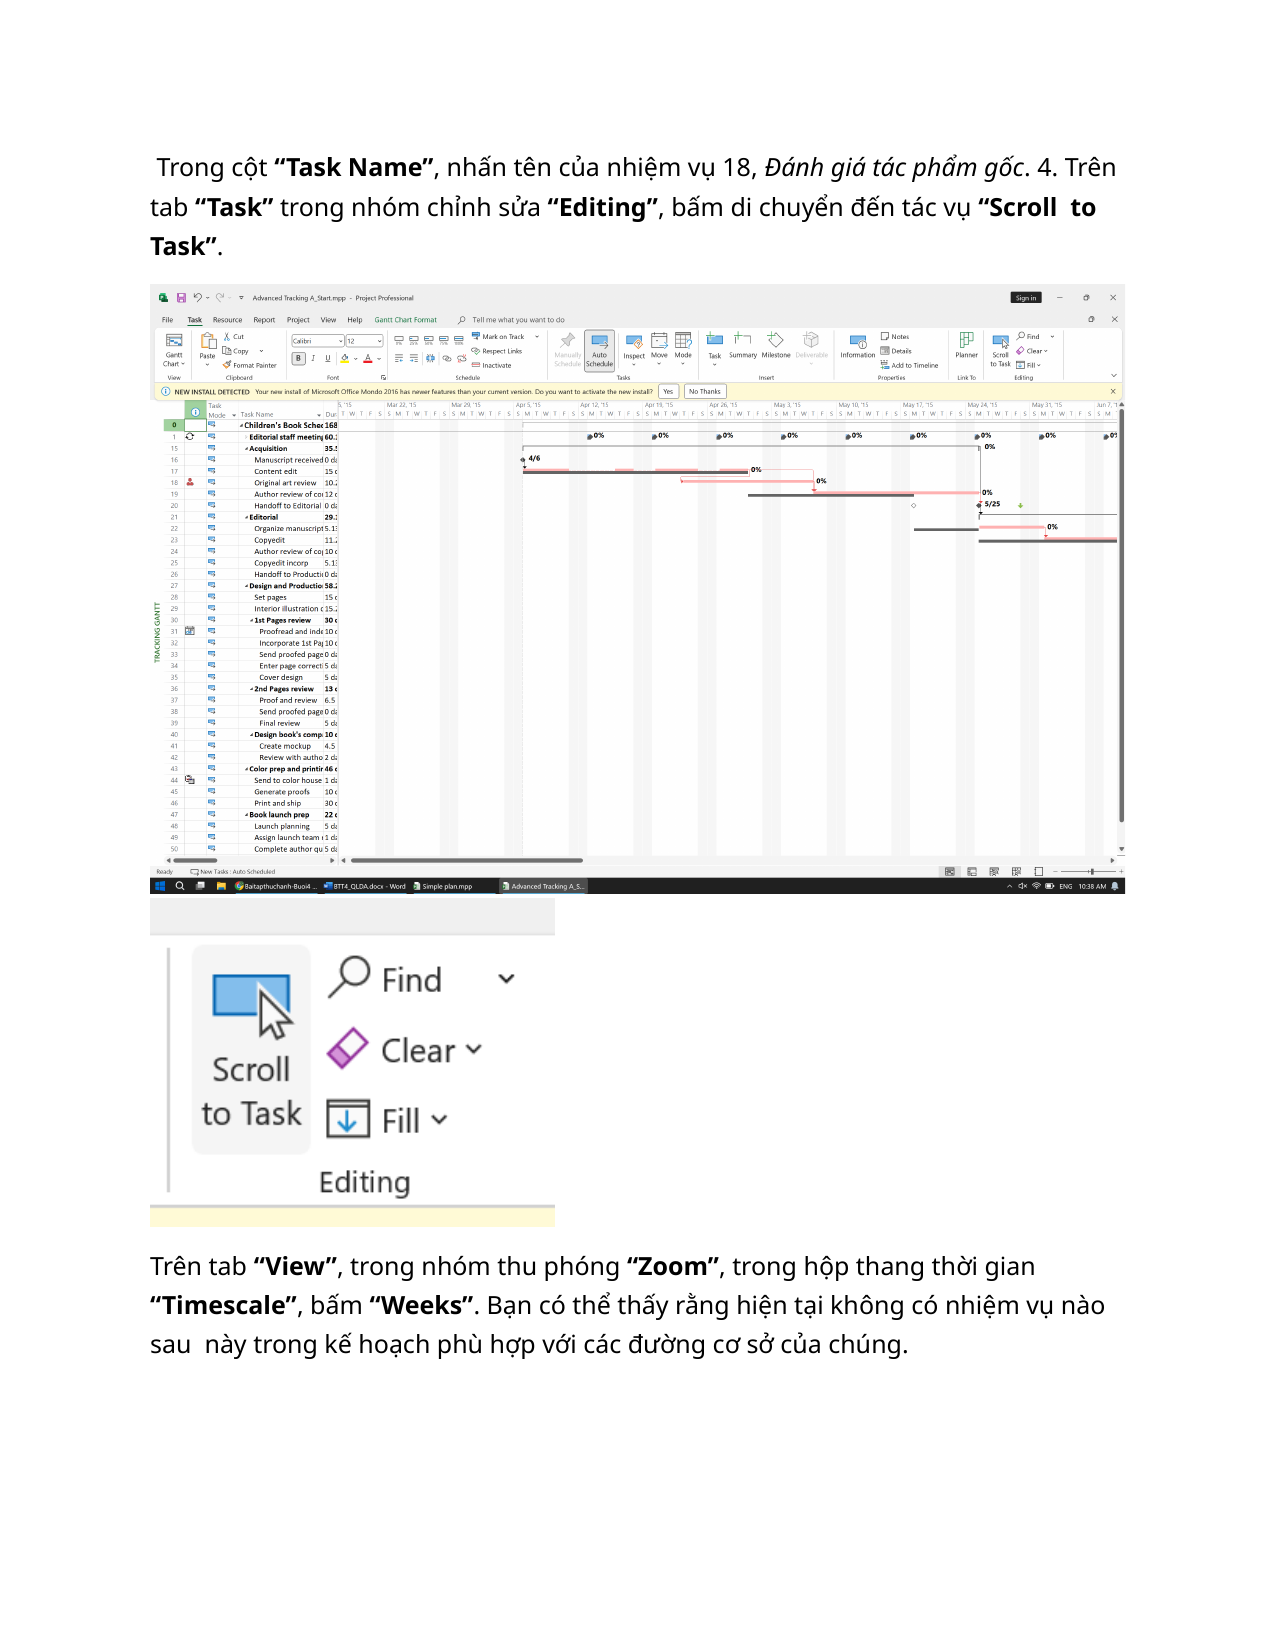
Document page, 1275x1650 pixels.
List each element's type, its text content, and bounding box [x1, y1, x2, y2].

text Trên tab “View”, trong nhóm thu phóng “Zoom”, trong hộp thang thời gian “Timescale”, bấm “Weeks”. Bạn có thể thấy rằng hiện tại không có nhiệm vụ nào sau này trong kế hoạch phù hợp với các đường cơ sở của chúng. [150, 1248, 1125, 1361]
picture [150, 284, 1125, 894]
text Trong cột “Task Name”, nhấn tên của nhiệm vụ 18, Đánh giá tác phẩm gốc. 4. Trên tab “Task” trong nhóm chỉnh sửa “Editing”, bấm di chuyển đến tác vụ “Scroll to Task”. [150, 150, 1125, 262]
picture [150, 898, 555, 1227]
